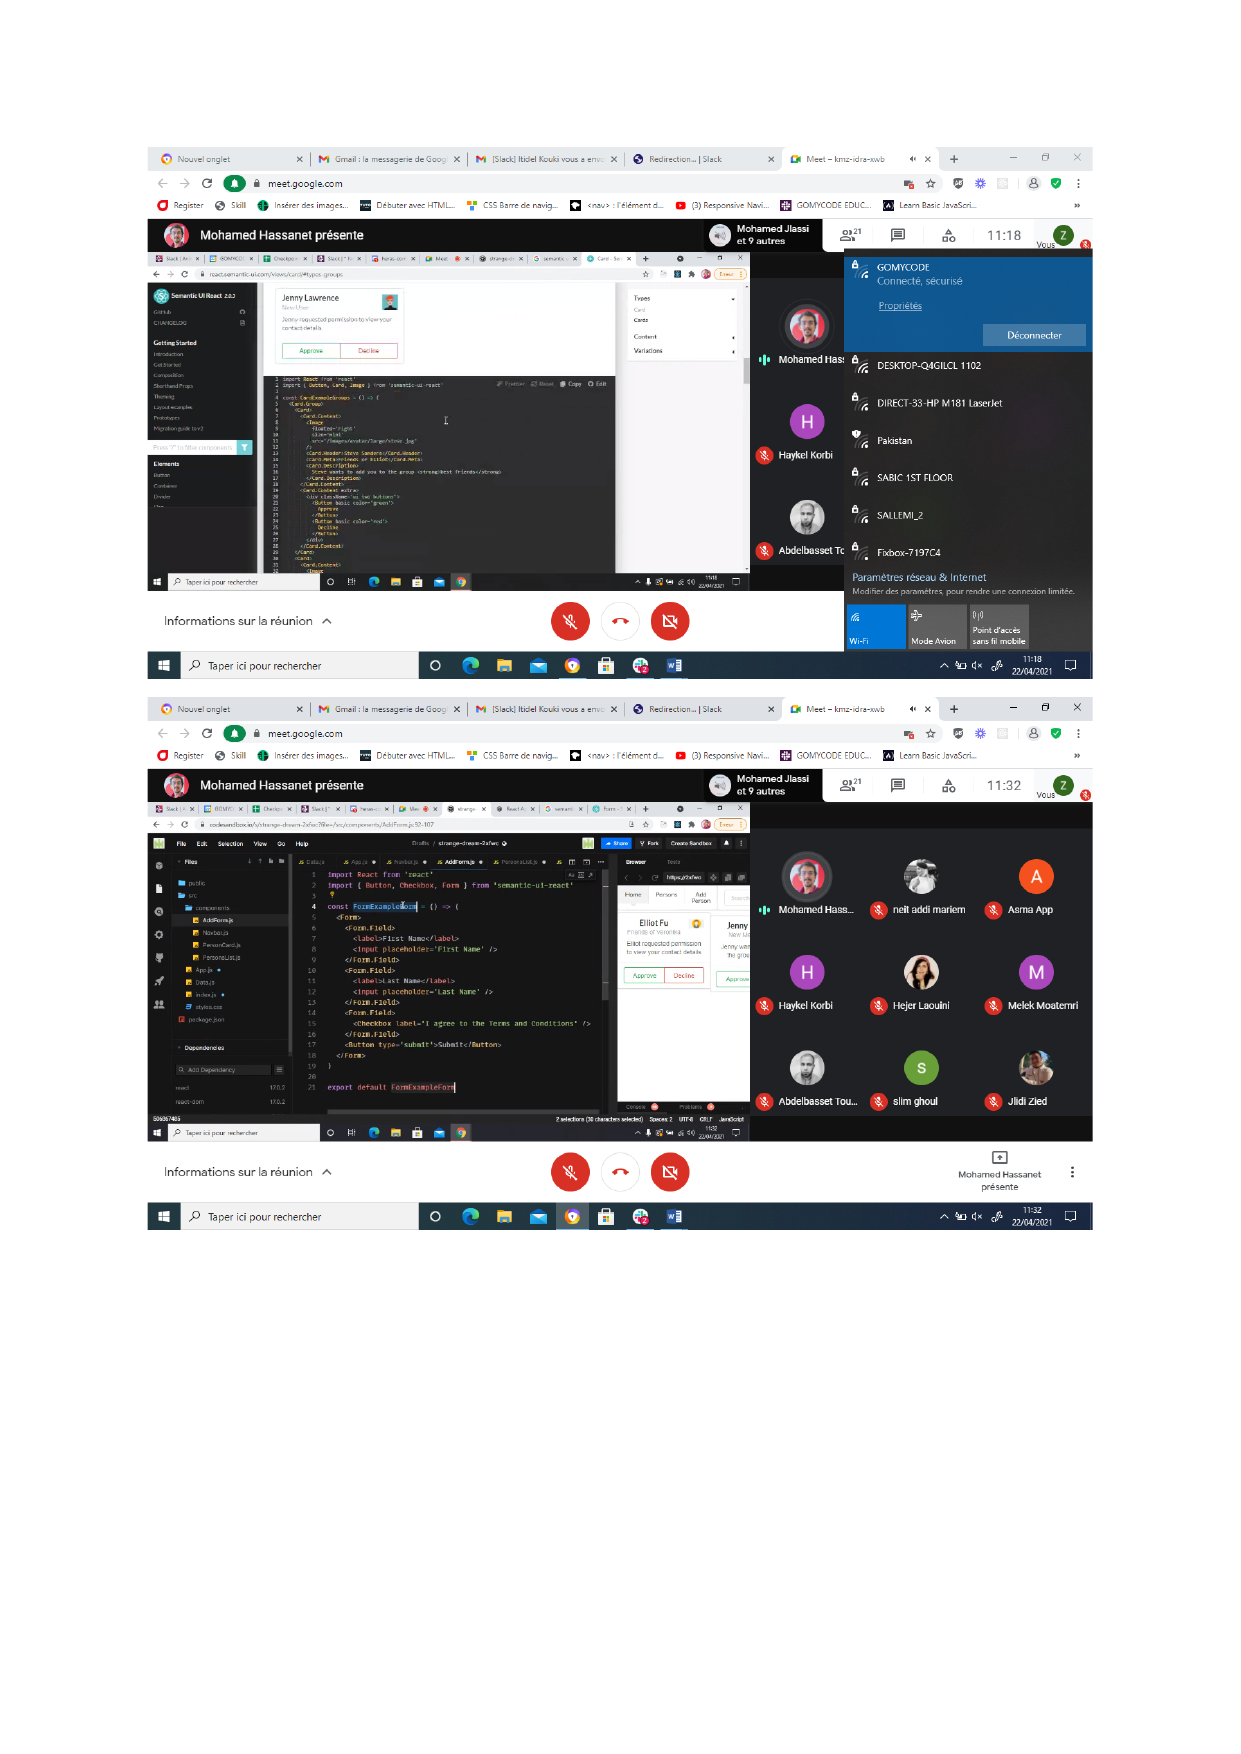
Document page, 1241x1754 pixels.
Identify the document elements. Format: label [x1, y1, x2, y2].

picture [147, 147, 1093, 679]
picture [147, 697, 1093, 1230]
